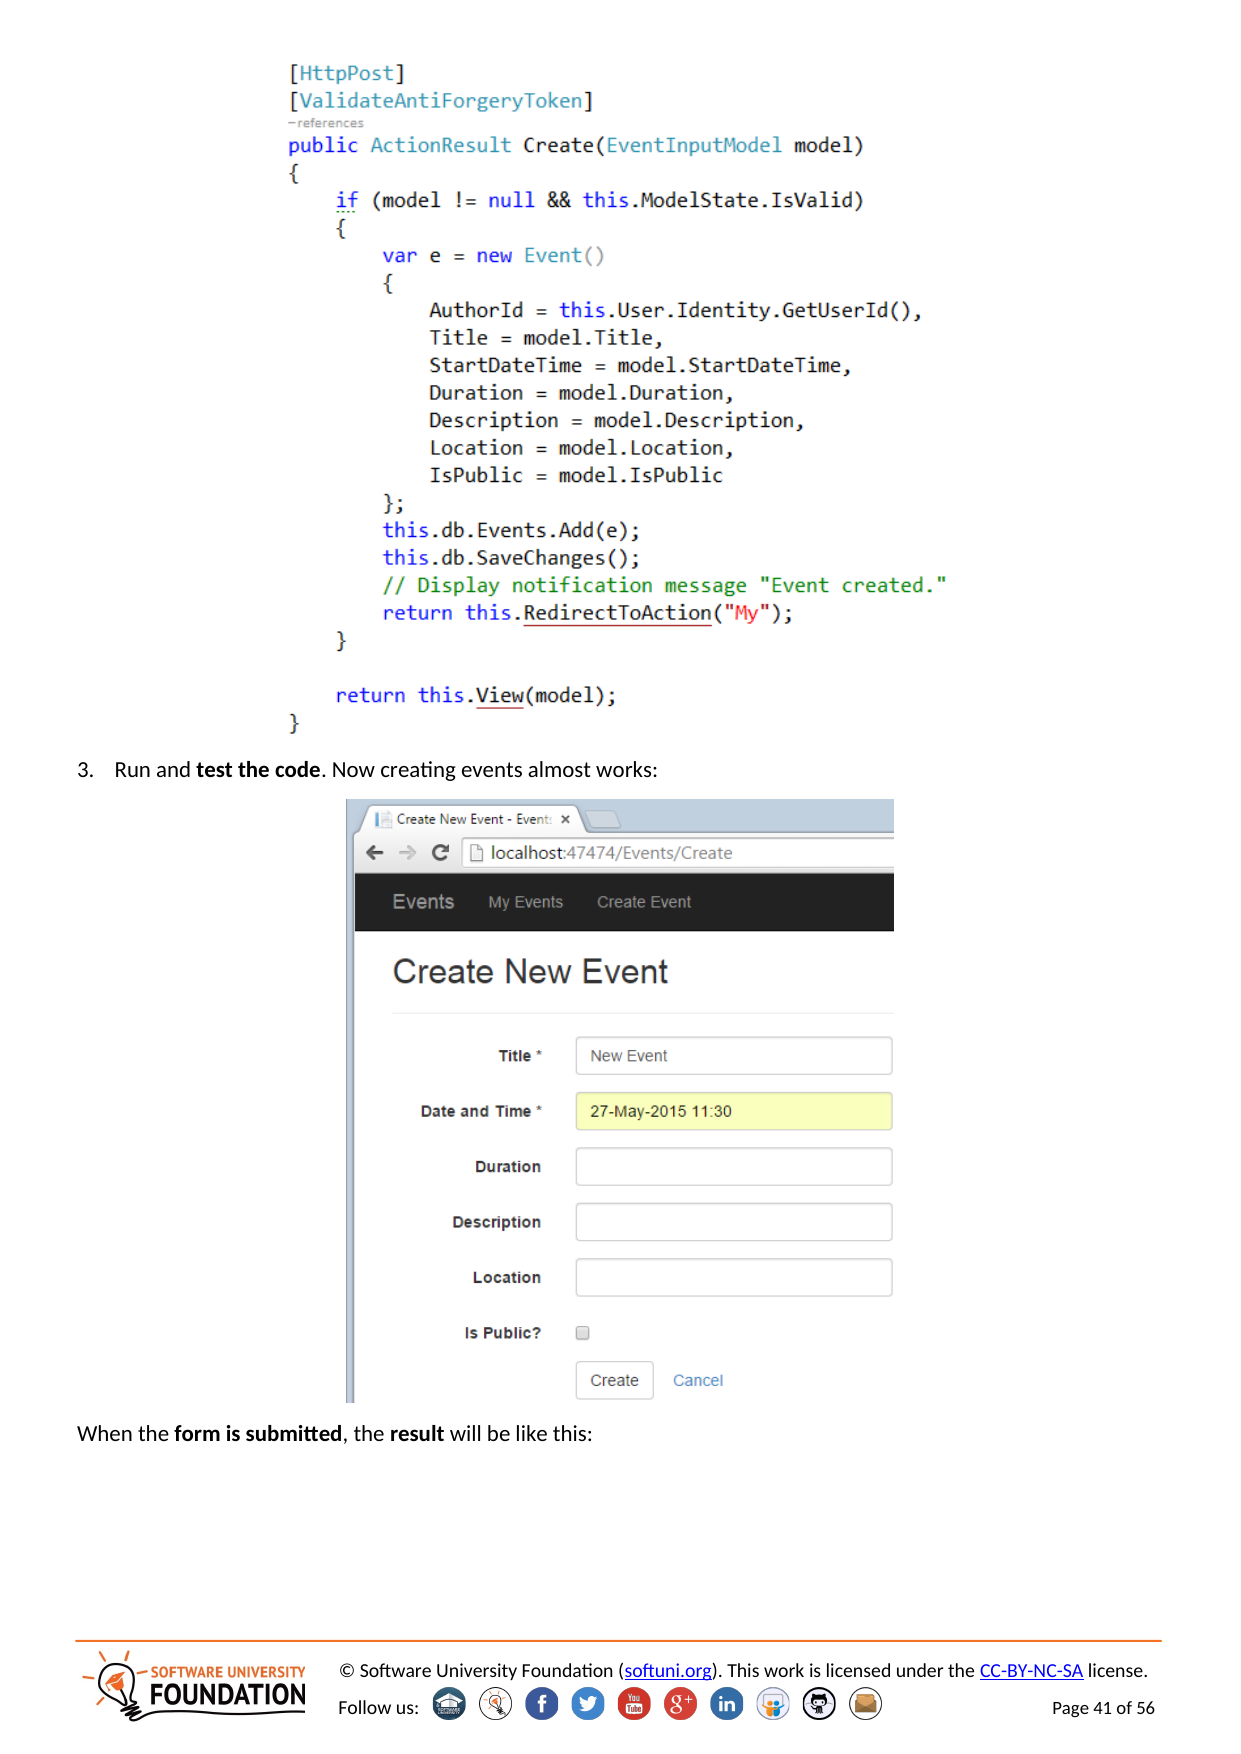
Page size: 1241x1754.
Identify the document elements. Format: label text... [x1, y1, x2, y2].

picture [710, 1687, 744, 1720]
picture [346, 799, 894, 1403]
picture [802, 1687, 836, 1720]
picture [664, 1687, 697, 1720]
picture [432, 1687, 466, 1720]
list Run and test the code. Now creating events almost works: [77, 755, 1163, 783]
text When the form is submitted, the result will be like this: [77, 1419, 1163, 1447]
picture [287, 59, 954, 739]
picture [849, 1687, 882, 1720]
picture [525, 1687, 559, 1720]
picture [756, 1687, 790, 1720]
picture [617, 1687, 651, 1720]
picture [479, 1687, 512, 1720]
picture [571, 1687, 605, 1720]
picture [81, 1649, 305, 1722]
